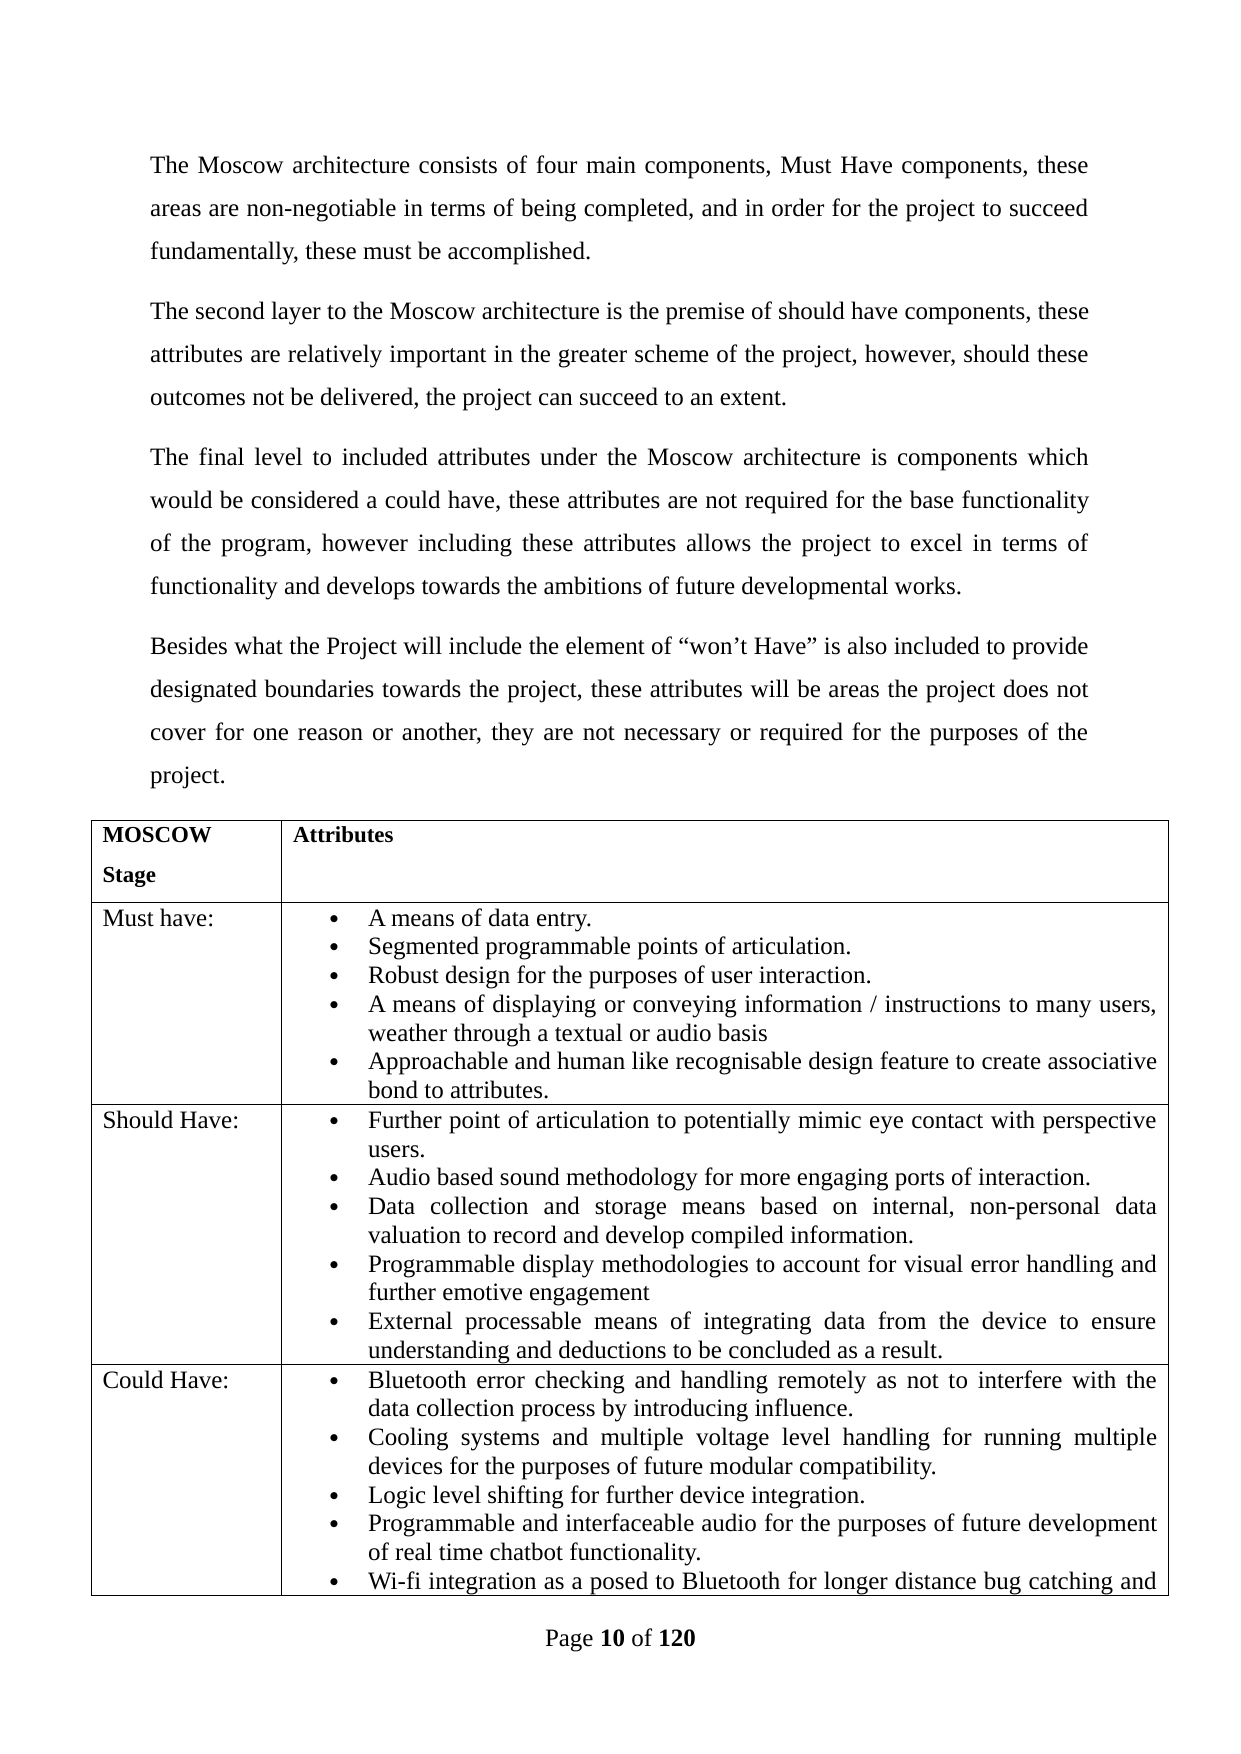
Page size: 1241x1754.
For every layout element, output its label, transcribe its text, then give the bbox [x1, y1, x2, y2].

text The Moscow architecture consists of four main components, Must Have components, these areas are non-negotiable in terms of being completed, and in order for the project to succeed fundamentally, these must be accomplished. [150, 150, 1090, 265]
table_header MOSCOW Stage [92, 821, 281, 902]
text The final level to included attributes under the Moscow architecture is components which would be considered a could have, these attributes are not required for the base functionality of the program, however including these attributes allows the project to excel in terms of functionality and develops towards the ambitions of future developmental works. [150, 442, 1090, 600]
text The second layer to the Moscow architecture is the premise of should have components, these attributes are relatively important in the greater scheme of the project, however, should these outcomes not be delivered, the project can succeed to an extent. [150, 296, 1090, 411]
table_header Attributes [282, 821, 1168, 902]
text Besides what the Project will include the element of “won’t Have” is also included to provide designated boundaries towards the project, these attributes will be areas the project does not cover for one reason or another, they are not necessary or required for the purposes of the project. [150, 631, 1090, 789]
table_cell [282, 1365, 1168, 1595]
table_cell Further point of articulation to potentially mimic eye contact with perspective users. Audio based sound methodology for more engaging ports of interaction. Data collection and storage means based on internal, non-personal data valuation to record and develop compiled information. Programmable display methodologies to account for visual error handling and further emotive engagement External processable means of integrating data from the device to ensure understanding and deductions to be concluded as a result. [282, 1105, 1168, 1364]
table_cell Could Have: [92, 1365, 281, 1595]
table_cell Must have: [92, 903, 281, 1104]
table_cell Should Have: [92, 1105, 281, 1364]
table_cell A means of data entry. Segmented programmable points of articulation. Robust design for the purposes of user interaction. A means of displaying or conveying information / instructions to many users, weather through a textual or audio basis Approachable and human like recognisable design feature to create associative bond to attributes. [282, 903, 1168, 1104]
